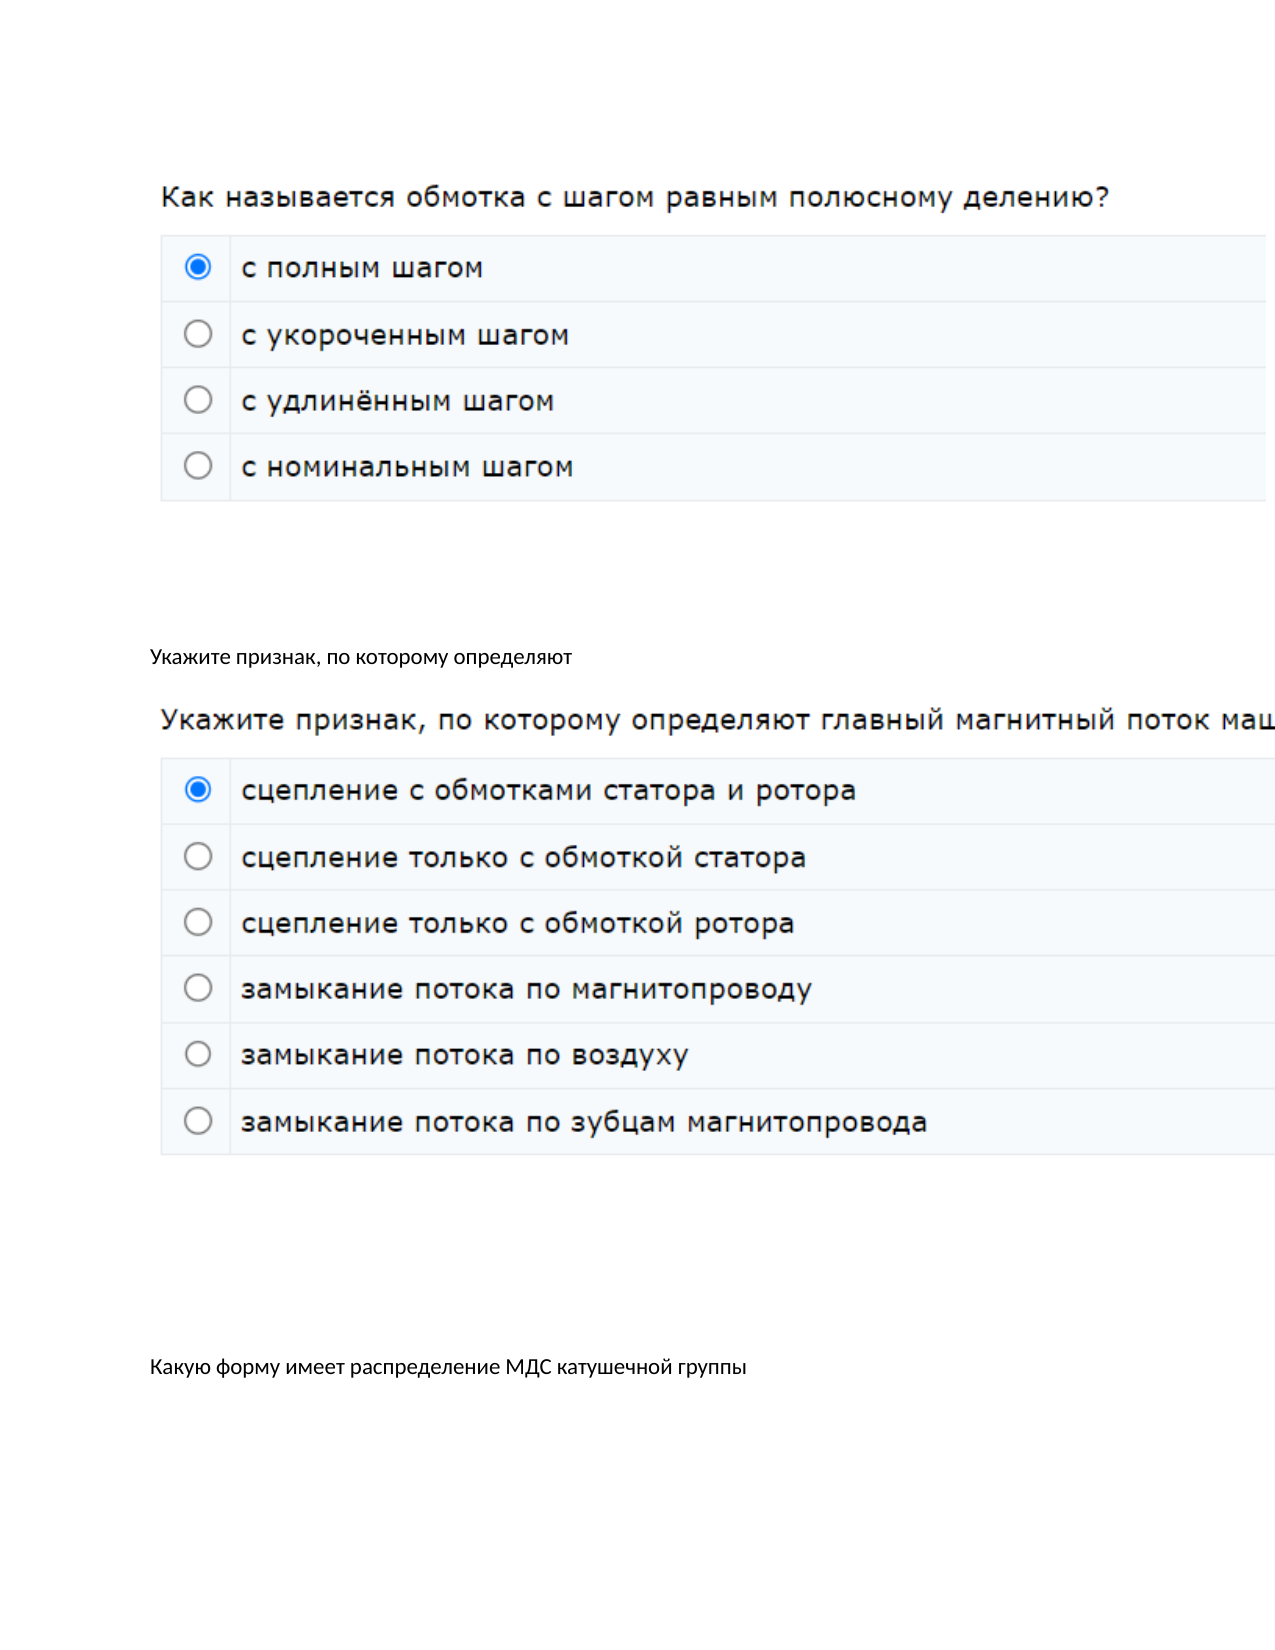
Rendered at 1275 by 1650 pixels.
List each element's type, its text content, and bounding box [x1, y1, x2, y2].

text Какую форму имеет распределение МДС катушечной группы [150, 1352, 1125, 1380]
text Укажите признак, по которому определяют [150, 642, 1125, 670]
picture [150, 689, 1275, 1193]
picture [150, 150, 1266, 530]
